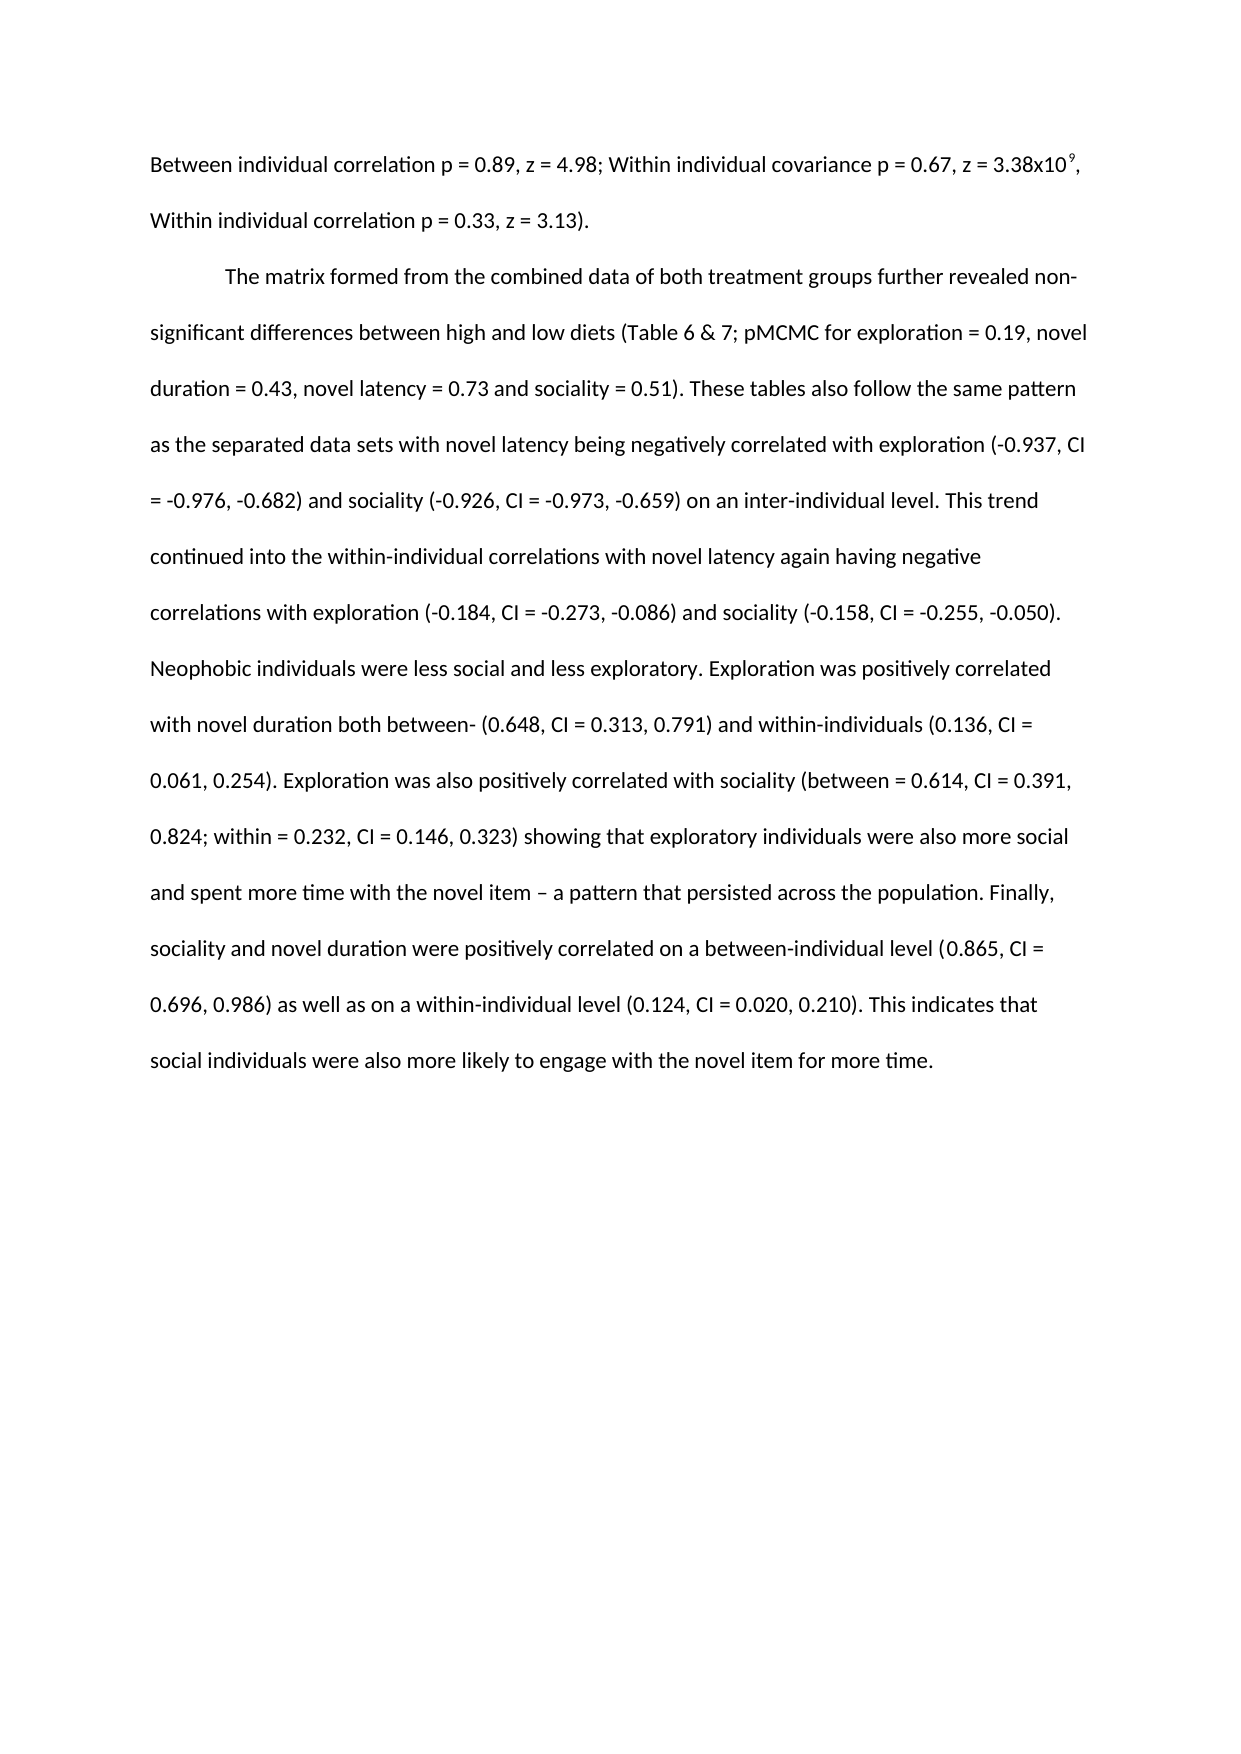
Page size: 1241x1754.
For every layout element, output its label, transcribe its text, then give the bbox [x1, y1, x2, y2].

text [150, 150, 1090, 234]
text The matrix formed from the combined data of both treatment groups further revealed non-significant differences between high and low diets (Table 6 & 7; pMCMC for exploration = 0.19, novel duration = 0.43, novel latency = 0.73 and sociality = 0.51). These tables also follow the same pattern as the separated data sets with novel latency being negatively correlated with exploration (-0.937, CI = -0.976, -0.682) and sociality (-0.926, CI = -0.973, -0.659) on an inter-individual level. This trend continued into the within-individual correlations with novel latency again having negative correlations with exploration (-0.184, CI = -0.273, -0.086) and sociality (-0.158, CI = -0.255, -0.050). Neophobic individuals were less social and less exploratory. Exploration was positively correlated with novel duration both between- (0.648, CI = 0.313, 0.791) and within-individuals (0.136, CI = 0.061, 0.254). Exploration was also positively correlated with sociality (between = 0.614, CI = 0.391, 0.824; within = 0.232, CI = 0.146, 0.323) showing that exploratory individuals were also more social and spent more time with the novel item – a pattern that persisted across the population. Finally, sociality and novel duration were positively correlated on a between-individual level (0.865, CI = 0.696, 0.986) as well as on a within-individual level (0.124, CI = 0.020, 0.210). This indicates that social individuals were also more likely to engage with the novel item for more time. [150, 262, 1090, 1075]
